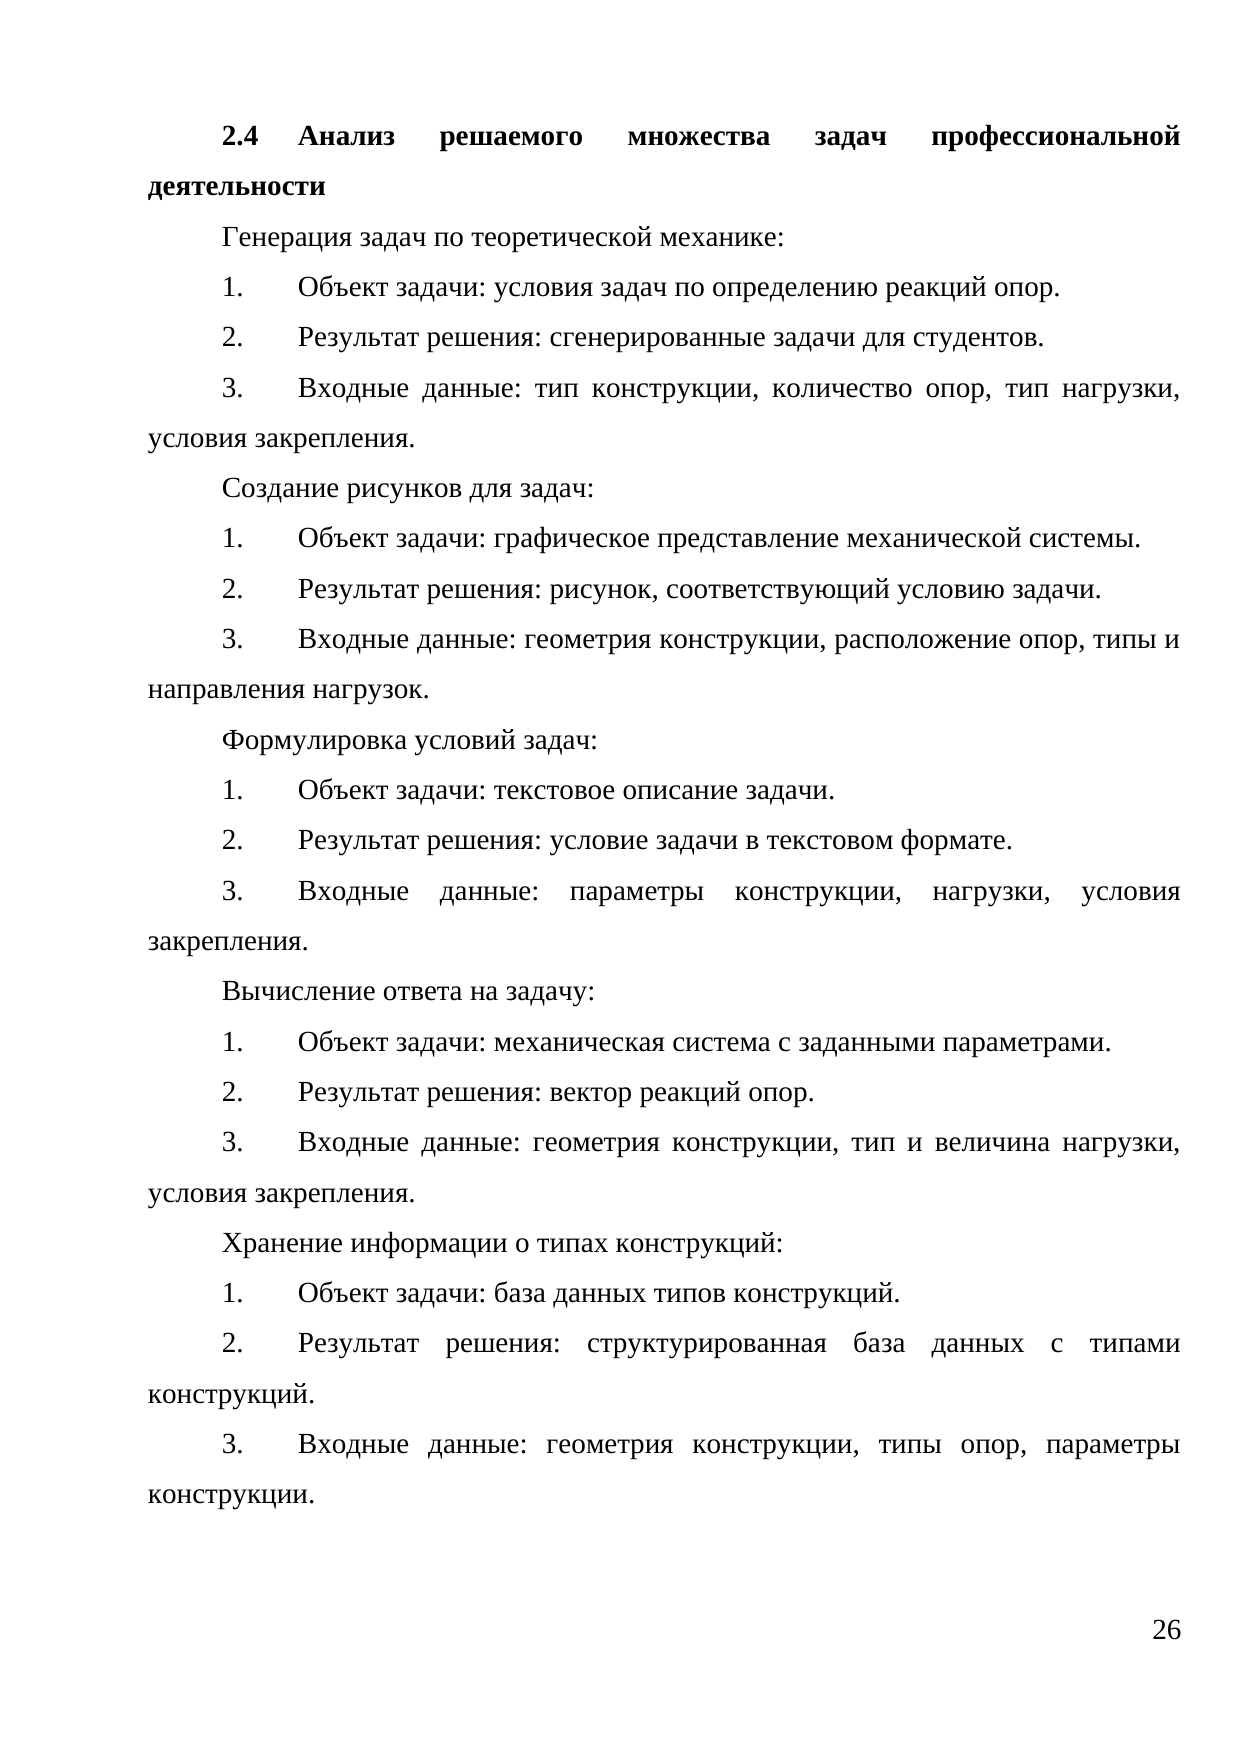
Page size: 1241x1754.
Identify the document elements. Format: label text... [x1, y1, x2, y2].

text Вычисление ответа на задачу: [148, 973, 1181, 1007]
list Входные данные: геометрия конструкции, расположение опор, типы и направления нагрузок. [148, 621, 1181, 705]
text Генерация задач по теоретической механике: [148, 219, 1181, 252]
list Результат решения: вектор реакций опор. [148, 1074, 1181, 1108]
text Создание рисунков для задач: [148, 470, 1181, 504]
text Формулировка условий задач: [148, 722, 1181, 755]
list Результат решения: условие задачи в текстовом формате. [148, 822, 1181, 856]
list Результат решения: сгенерированные задачи для студентов. [148, 319, 1181, 353]
text Хранение информации о типах конструкций: [148, 1225, 1181, 1258]
subtitle 2.4 Анализ решаемого множества задач профессиональной деятельности [148, 118, 1181, 202]
list Результат решения: структурированная база данных с типами конструкций. [148, 1326, 1181, 1409]
list Объект задачи: база данных типов конструкций. [148, 1275, 1181, 1309]
list Результат решения: рисунок, соответствующий условию задачи. [148, 571, 1181, 604]
list Входные данные: параметры конструкции, нагрузки, условия закрепления. [148, 873, 1181, 957]
list Входные данные: геометрия конструкции, тип и величина нагрузки, условия закрепления. [148, 1124, 1181, 1208]
list Объект задачи: условия задач по определению реакций опор. [148, 269, 1181, 303]
list Объект задачи: текстовое описание задачи. [148, 772, 1181, 806]
list Объект задачи: графическое представление механической системы. [148, 521, 1181, 554]
list Входные данные: тип конструкции, количество опор, тип нагрузки, условия закрепления. [148, 370, 1181, 453]
list Входные данные: геометрия конструкции, типы опор, параметры конструкции. [148, 1426, 1181, 1510]
list Объект задачи: механическая система с заданными параметрами. [148, 1024, 1181, 1057]
